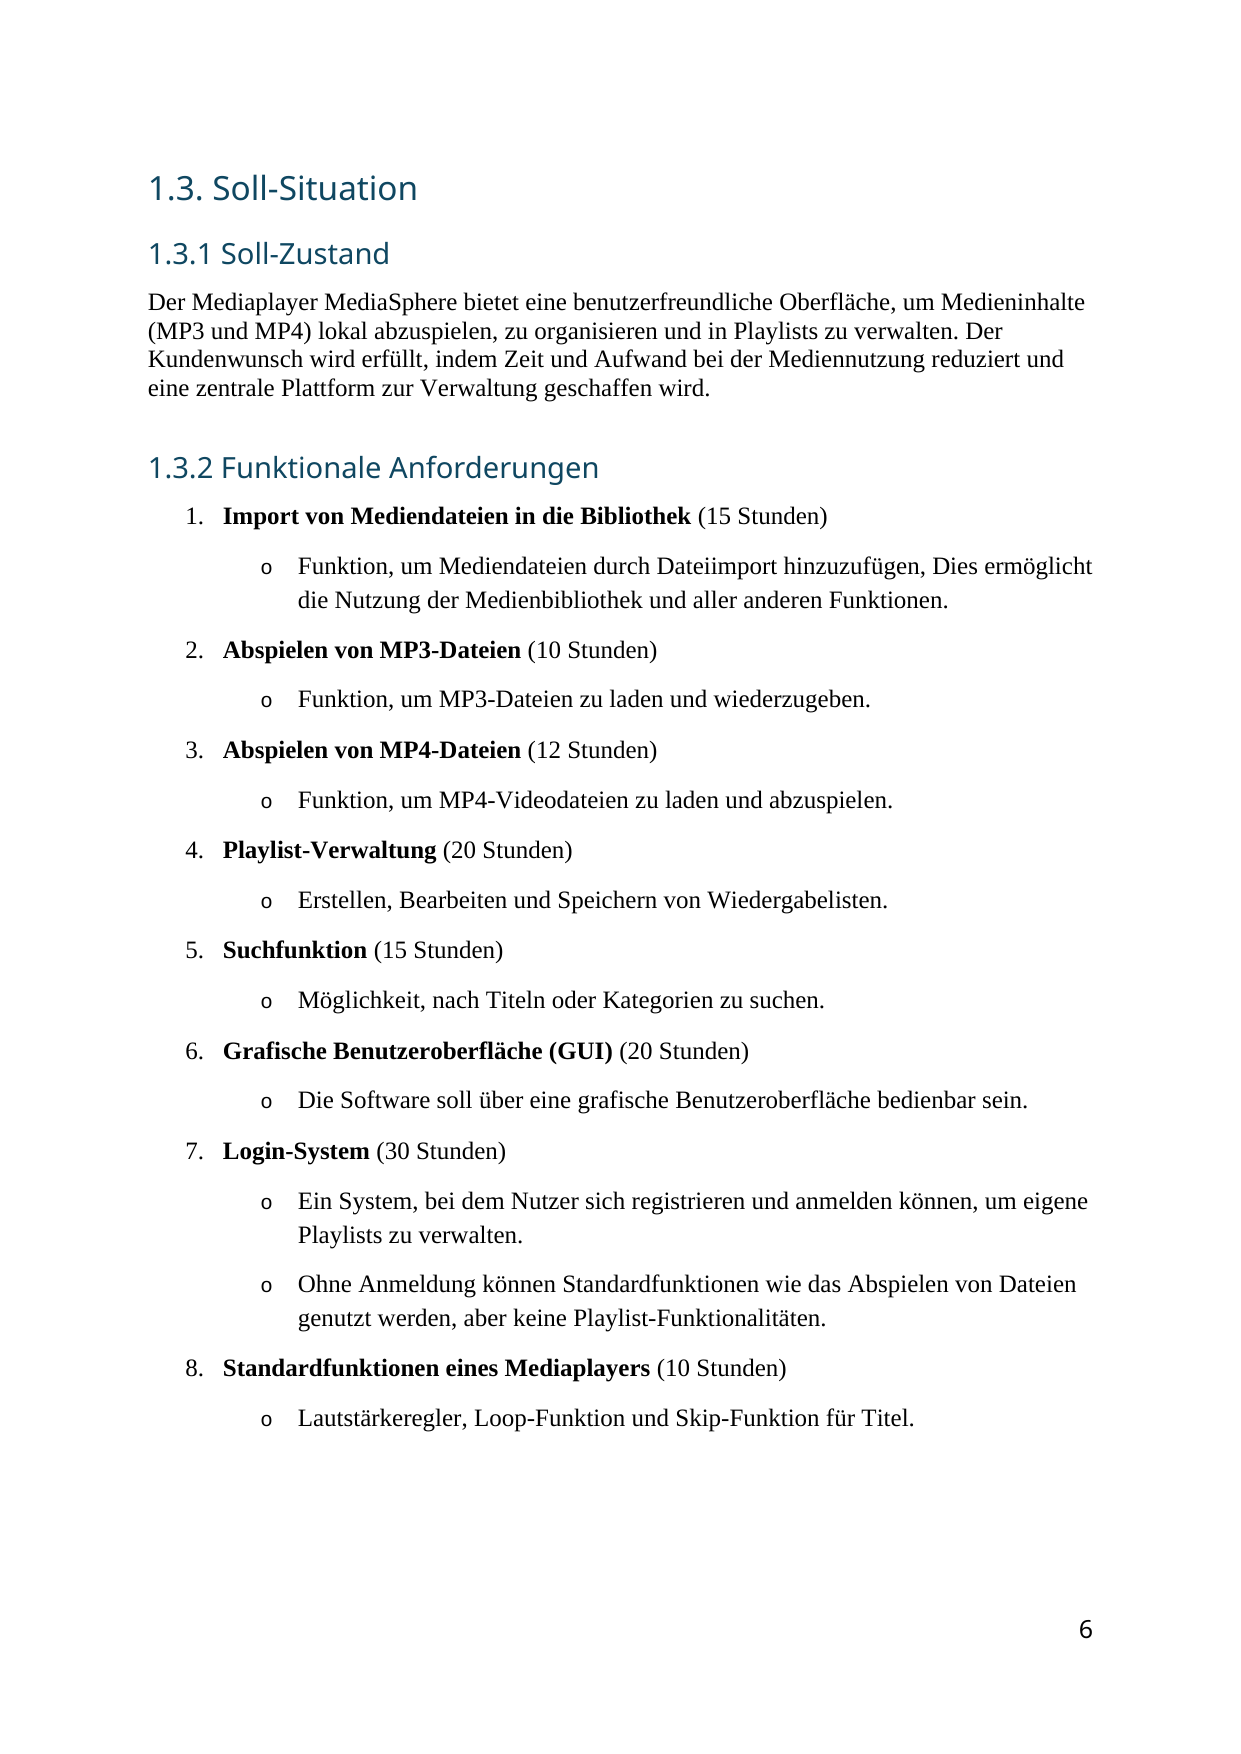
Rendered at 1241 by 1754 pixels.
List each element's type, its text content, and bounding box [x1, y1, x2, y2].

list Grafische Benutzeroberfläche (GUI) (20 Stunden) [185, 1036, 1093, 1065]
list Abspielen von MP3-Dateien (10 Stunden) [185, 635, 1093, 663]
list Funktion, um MP3-Dateien zu laden und wiederzugeben. [260, 684, 1093, 714]
subtitle 1.3.1 Soll-Zustand [148, 233, 1093, 273]
list Lautstärkeregler, Loop-Funktion und Skip-Funktion für Titel. [260, 1403, 1093, 1432]
list Erstellen, Bearbeiten und Speichern von Wiedergabelisten. [260, 885, 1093, 914]
list Import von Mediendateien in die Bibliothek (15 Stunden) [185, 501, 1093, 530]
list Ein System, bei dem Nutzer sich registrieren und anmelden können, um eigene Playlists zu verwalten. [260, 1186, 1093, 1248]
list Möglichkeit, nach Titeln oder Kategorien zu suchen. [260, 985, 1093, 1015]
list Ohne Anmeldung können Standardfunktionen wie das Abspielen von Dateien genutzt werden, aber keine Playlist-Funktionalitäten. [260, 1269, 1093, 1332]
list Die Software soll über eine grafische Benutzeroberfläche bedienbar sein. [260, 1086, 1093, 1115]
list Standardfunktionen eines Mediaplayers (10 Stunden) [185, 1353, 1093, 1382]
text Der Mediaplayer MediaSphere bietet eine benutzerfreundliche Oberfläche, um Medieninhalte (MP3 und MP4) lokal abzuspielen, zu organisieren und in Playlists zu verwalten. Der Kundenwunsch wird erfüllt, indem Zeit und Aufwand bei der Mediennutzung reduziert und eine zentrale Plattform zur Verwaltung geschaffen wird. [148, 287, 1093, 402]
list Funktion, um Mediendateien durch Dateiimport hinzuzufügen, Dies ermöglicht die Nutzung der Medienbibliothek und aller anderen Funktionen. [260, 551, 1093, 614]
subtitle 1.3. Soll-Situation [148, 164, 1093, 210]
list Login-System (30 Stunden) [185, 1136, 1093, 1165]
list Abspielen von MP4-Dateien (12 Stunden) [185, 735, 1093, 764]
list Playlist-Verwaltung (20 Stunden) [185, 835, 1093, 864]
list Funktion, um MP4-Videodateien zu laden und abzuspielen. [260, 785, 1093, 814]
list Suchfunktion (15 Stunden) [185, 936, 1093, 964]
subtitle 1.3.2 Funktionale Anforderungen [148, 447, 1093, 487]
